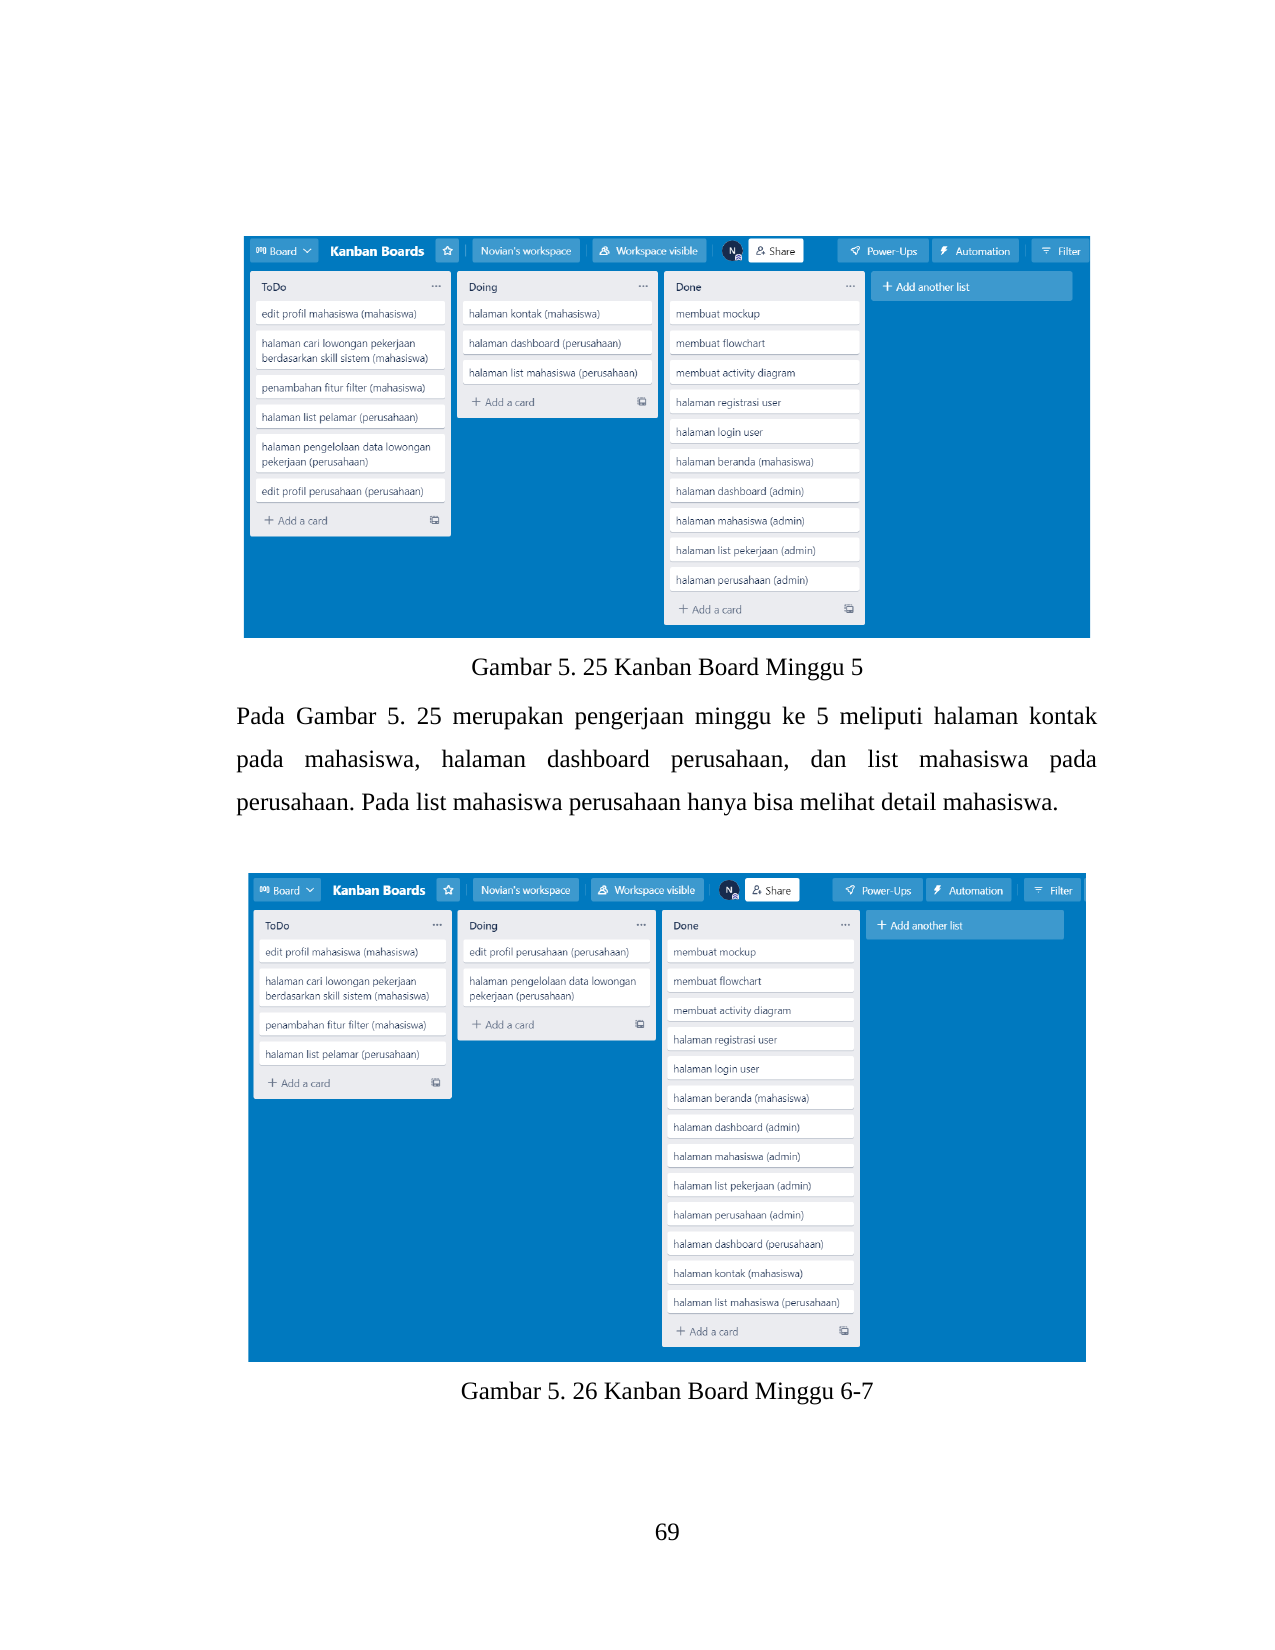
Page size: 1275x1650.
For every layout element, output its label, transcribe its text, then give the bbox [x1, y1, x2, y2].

picture [248, 873, 1086, 1362]
text Gambar 5. 25 Kanban Board Minggu 5 [236, 652, 1098, 680]
picture [243, 236, 1091, 638]
text Gambar 5. 26 Kanban Board Minggu 6-7 [236, 1376, 1098, 1404]
text Pada Gambar 5. 25 merupakan pengerjaan minggu ke 5 meliputi halaman kontak pada mahasiswa, halaman dashboard perusahaan, dan list mahasiswa pada perusahaan. Pada list mahasiswa perusahaan hanya bisa melihat detail mahasiswa. [236, 701, 1098, 816]
